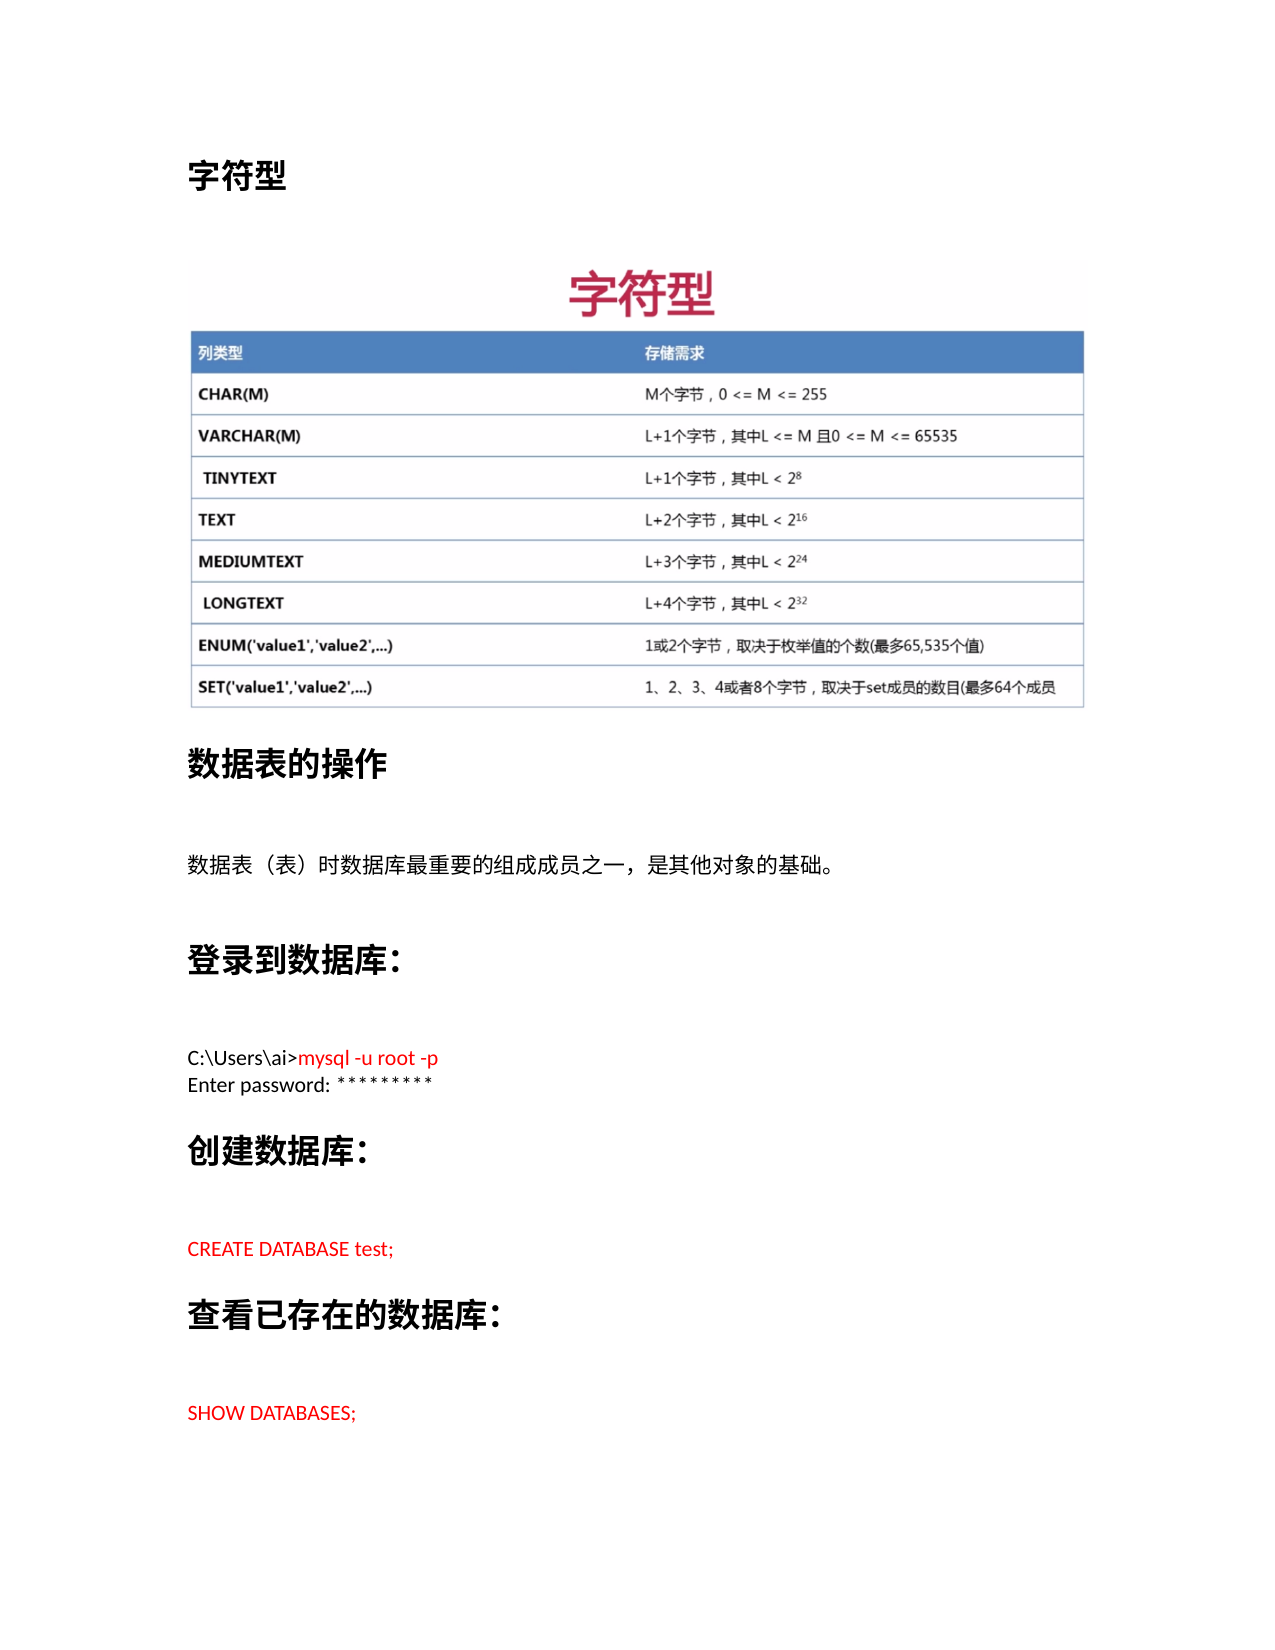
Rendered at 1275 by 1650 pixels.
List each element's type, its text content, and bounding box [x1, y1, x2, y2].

subtitle 字符型 [187, 150, 1087, 198]
picture [187, 260, 1088, 711]
text CREATE DATABASE test; [187, 1235, 1087, 1262]
subtitle 登录到数据库： [187, 934, 1087, 982]
text 数据表（表）时数据库最重要的组成成员之一，是其他对象的基础。 [187, 848, 1087, 880]
subtitle 数据表的操作 [187, 738, 1087, 786]
text SHOW DATABASES; [187, 1399, 1087, 1426]
text C:\Users\ai>mysql -u root -p [187, 1044, 1087, 1071]
subtitle 查看已存在的数据库： [187, 1289, 1087, 1337]
text Enter password: ********* [187, 1071, 1087, 1098]
subtitle 创建数据库： [187, 1125, 1087, 1173]
